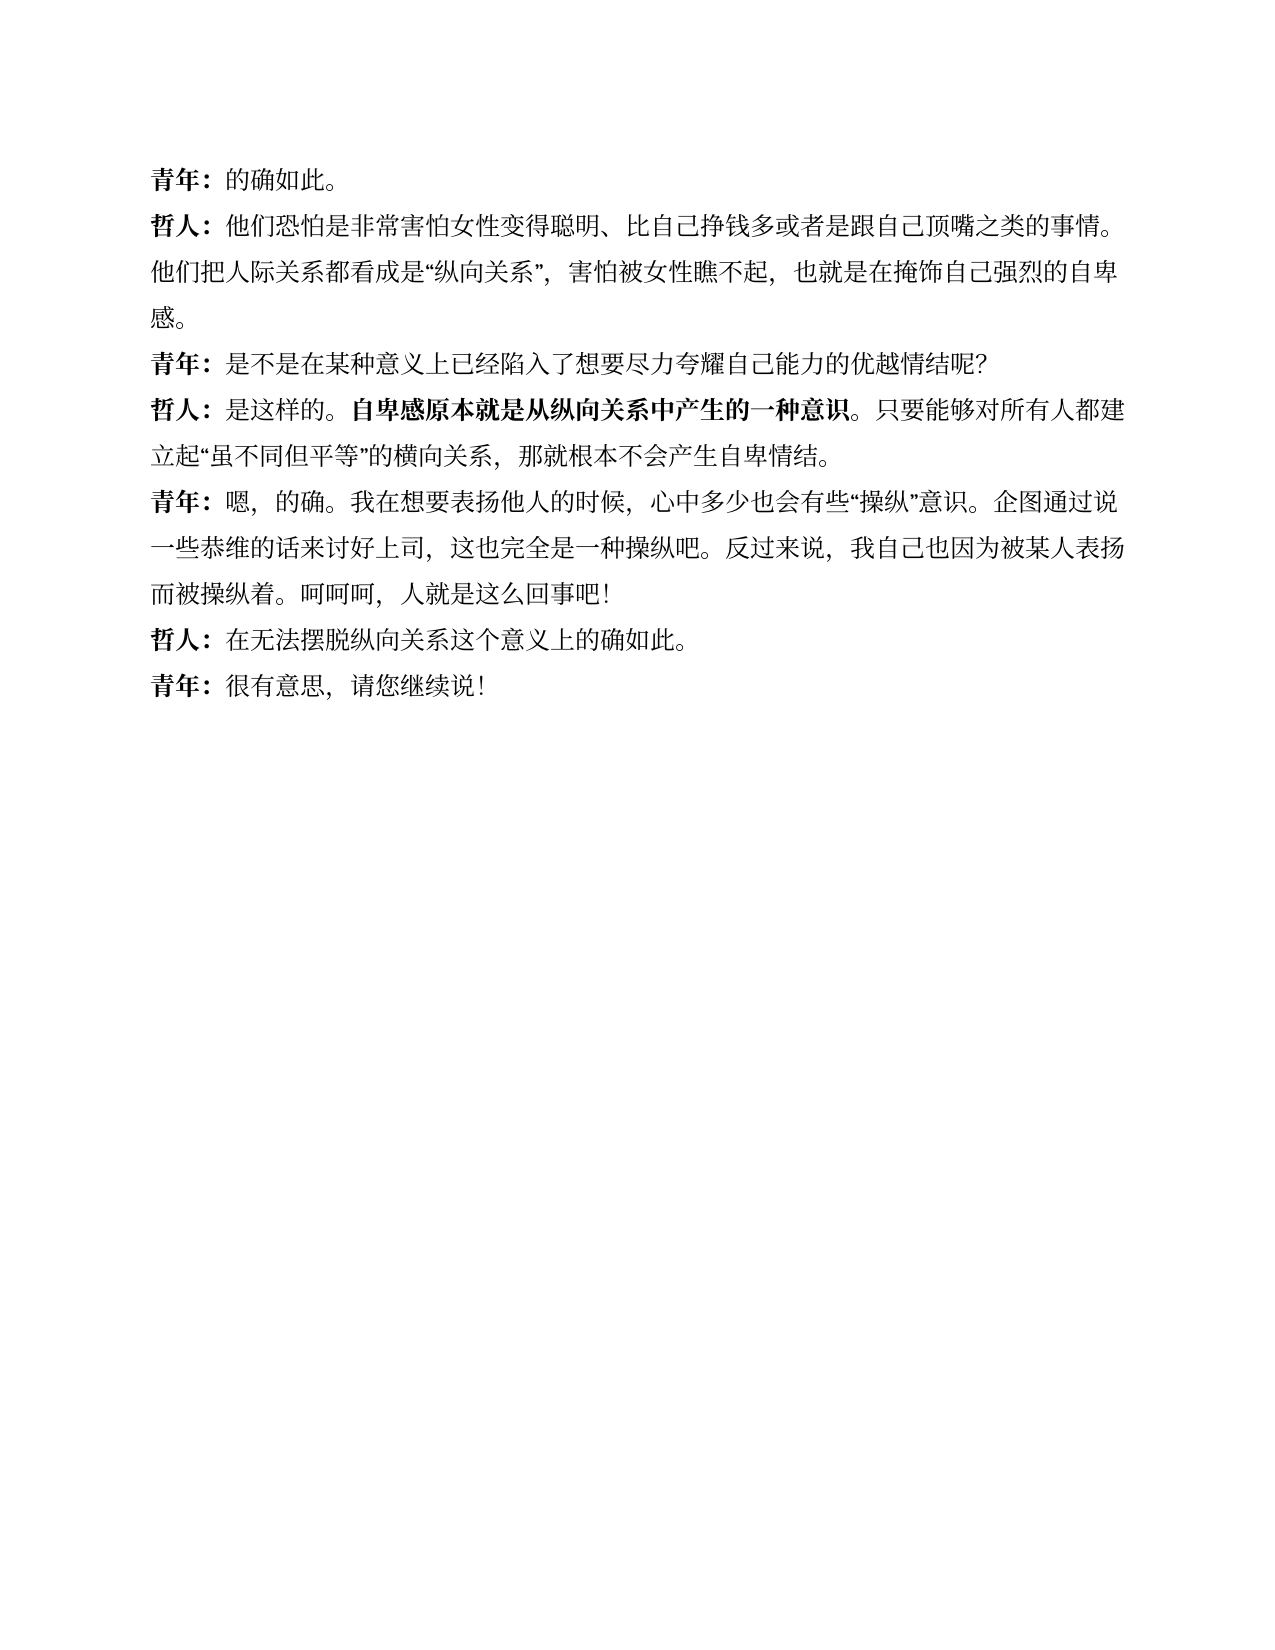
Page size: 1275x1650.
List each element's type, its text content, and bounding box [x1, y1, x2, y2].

text 青年：是不是在某种意义上已经陷入了想要尽力夸耀自己能力的优越情结呢？ [150, 334, 1125, 380]
text 青年：嗯，的确。我在想要表扬他人的时候，心中多少也会有些“操纵”意识。企图通过说一些恭维的话来讨好上司，这也完全是一种操纵吧。反过来说，我自己也因为被某人表扬而被操纵着。呵呵呵，人就是这么回事吧！ [150, 472, 1125, 609]
text 青年：的确如此。 [150, 150, 1125, 196]
text 青年：很有意思，请您继续说！ [150, 655, 1125, 701]
text 哲人：是这样的。自卑感原本就是从纵向关系中产生的一种意识。只要能够对所有人都建立起“虽不同但平等”的横向关系，那就根本不会产生自卑情结。 [150, 380, 1125, 472]
text 哲人：他们恐怕是非常害怕女性变得聪明、比自己挣钱多或者是跟自己顶嘴之类的事情。他们把人际关系都看成是“纵向关系”，害怕被女性瞧不起，也就是在掩饰自己强烈的自卑感。 [150, 196, 1125, 334]
text 哲人：在无法摆脱纵向关系这个意义上的确如此。 [150, 609, 1125, 655]
